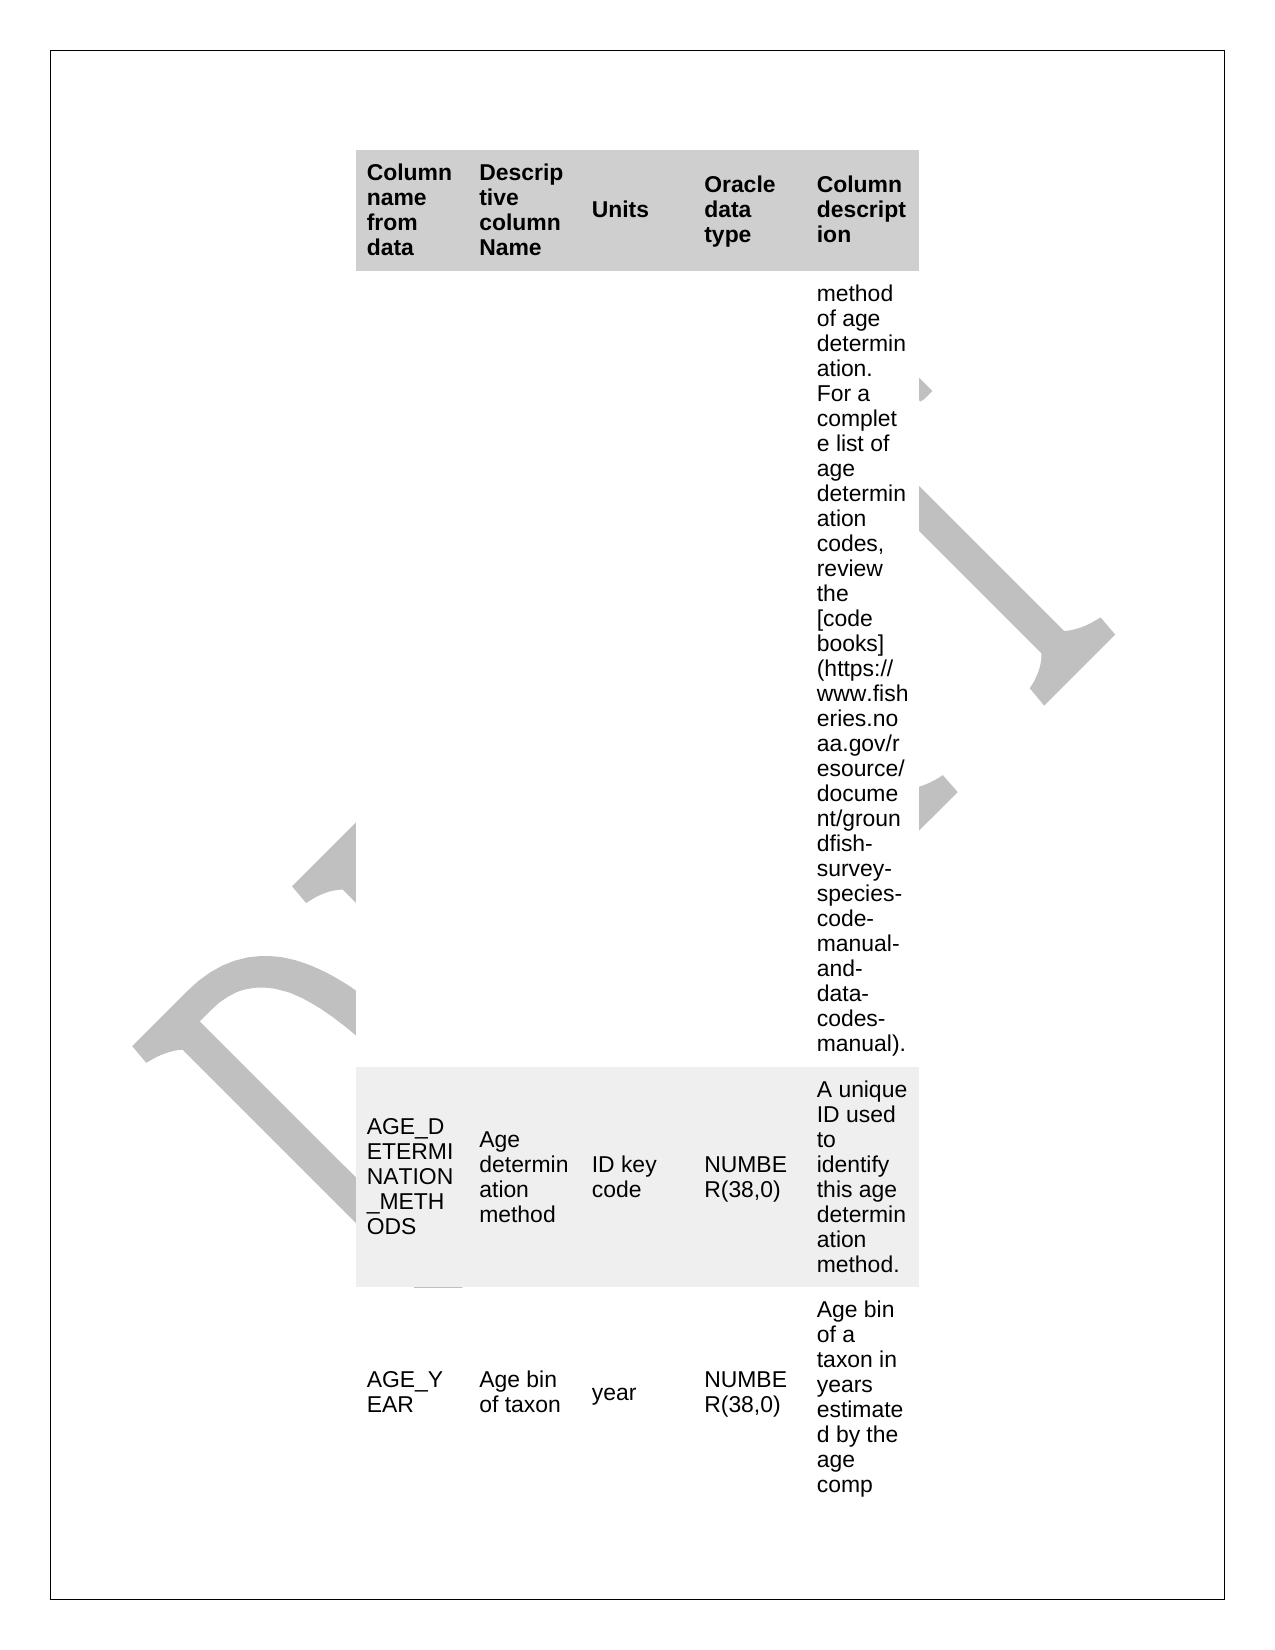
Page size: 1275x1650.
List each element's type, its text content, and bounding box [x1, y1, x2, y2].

table_header Descriptive column Name [469, 150, 581, 271]
table_header Column description [806, 150, 919, 271]
table_header Oracle data type [694, 150, 806, 271]
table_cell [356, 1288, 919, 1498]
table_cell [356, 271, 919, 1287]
table_header Units [581, 150, 694, 271]
table_header Column name from data [356, 150, 469, 271]
